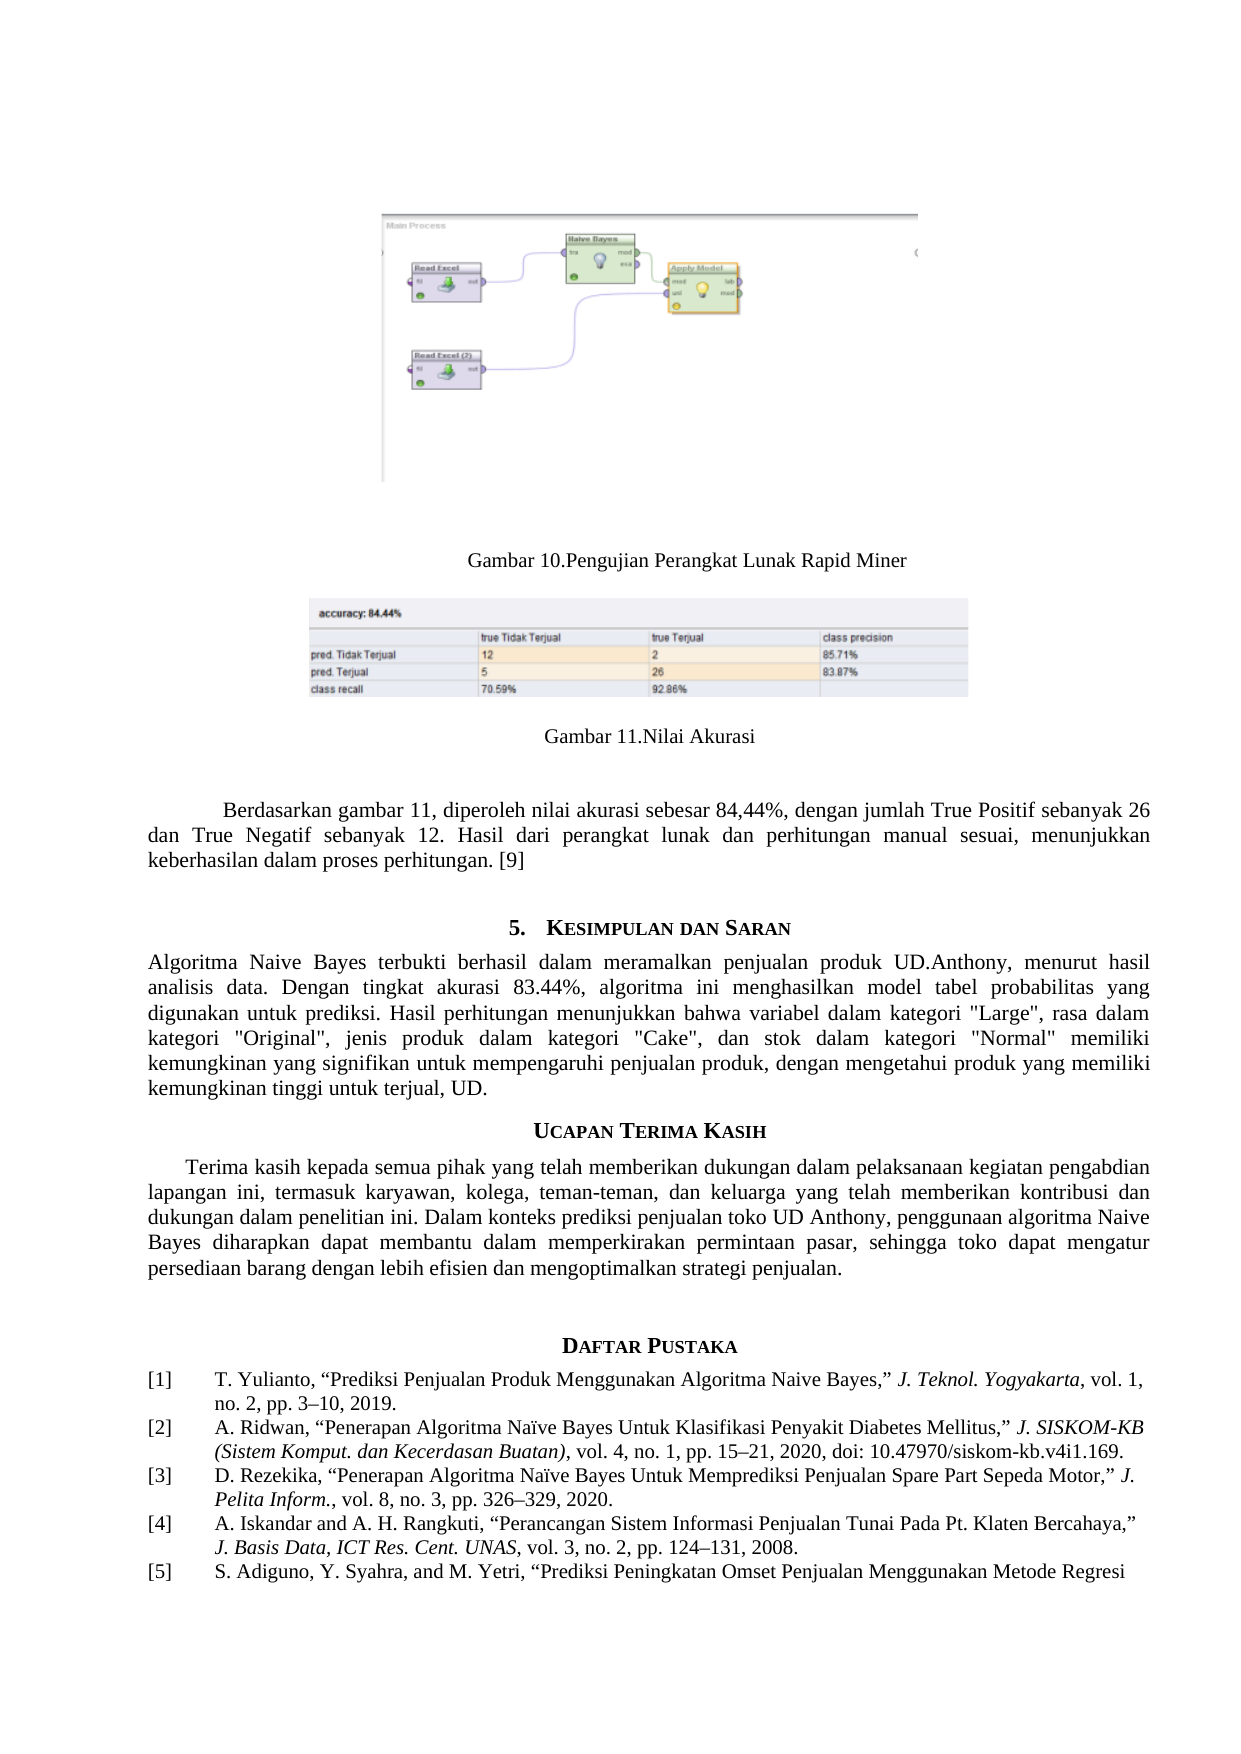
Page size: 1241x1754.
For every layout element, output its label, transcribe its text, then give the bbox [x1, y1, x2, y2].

text Gambar 11.Nilai Akurasi [148, 723, 1152, 748]
subtitle Ucapan Terima Kasih [148, 1117, 1152, 1143]
text [2] A. Ridwan, “Penerapan Algoritma Naïve Bayes Untuk Klasifikasi Penyakit Diabetes Mellitus,” J. SISKOM-KB (Sistem Komput. dan Kecerdasan Buatan), vol. 4, no. 1, pp. 15–21, 2020, doi: 10.47970/siskom-kb.v4i1.169. [148, 1415, 1152, 1463]
subtitle Daftar Pustaka [148, 1332, 1152, 1358]
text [148, 1559, 1152, 1583]
text Terima kasih kepada semua pihak yang telah memberikan dukungan dalam pelaksanaan kegiatan pengabdian lapangan ini, termasuk karyawan, kolega, teman-teman, dan keluarga yang telah memberikan kontribusi dan dukungan dalam penelitian ini. Dalam konteks prediksi penjualan toko UD Anthony, penggunaan algoritma Naive Bayes diharapkan dapat membantu dalam memperkirakan permintaan pasar, sehingga toko dapat mengatur persediaan barang dengan lebih efisien dan mengoptimalkan strategi penjualan. [148, 1154, 1152, 1280]
picture [381, 213, 918, 482]
text [1] T. Yulianto, “Prediksi Penjualan Produk Menggunakan Algoritma Naive Bayes,” J. Teknol. Yogyakarta, vol. 1, no. 2, pp. 3–10, 2019. [148, 1367, 1152, 1415]
text Gambar 10.Pengujian Perangkat Lunak Rapid Miner [148, 548, 1152, 572]
picture [309, 598, 969, 697]
text [4] A. Iskandar and A. H. Rangkuti, “Perancangan Sistem Informasi Penjualan Tunai Pada Pt. Klaten Bercahaya,” J. Basis Data, ICT Res. Cent. UNAS, vol. 3, no. 2, pp. 124–131, 2008. [148, 1511, 1152, 1559]
text [3] D. Rezekika, “Penerapan Algoritma Naïve Bayes Untuk Memprediksi Penjualan Spare Part Sepeda Motor,” J. Pelita Inform., vol. 8, no. 3, pp. 326–329, 2020. [148, 1463, 1152, 1511]
subtitle Kesimpulan dan Saran [148, 914, 1152, 941]
text Algoritma Naive Bayes terbukti berhasil dalam meramalkan penjualan produk UD.Anthony, menurut hasil analisis data. Dengan tingkat akurasi 83.44%, algoritma ini menghasilkan model tabel probabilitas yang digunakan untuk prediksi. Hasil perhitungan menunjukkan bahwa variabel dalam kategori "Large", rasa dalam kategori "Original", jenis produk dalam kategori "Cake", dan stok dalam kategori "Normal" memiliki kemungkinan yang signifikan untuk mempengaruhi penjualan produk, dengan mengetahui produk yang memiliki kemungkinan tinggi untuk terjual, UD. [148, 949, 1152, 1100]
text Berdasarkan gambar 11, diperoleh nilai akurasi sebesar 84,44%, dengan jumlah True Positif sebanyak 26 dan True Negatif sebanyak 12. Hasil dari perangkat lunak dan perhitungan manual sesuai, menunjukkan keberhasilan dalam proses perhitungan. [9] [148, 797, 1152, 872]
